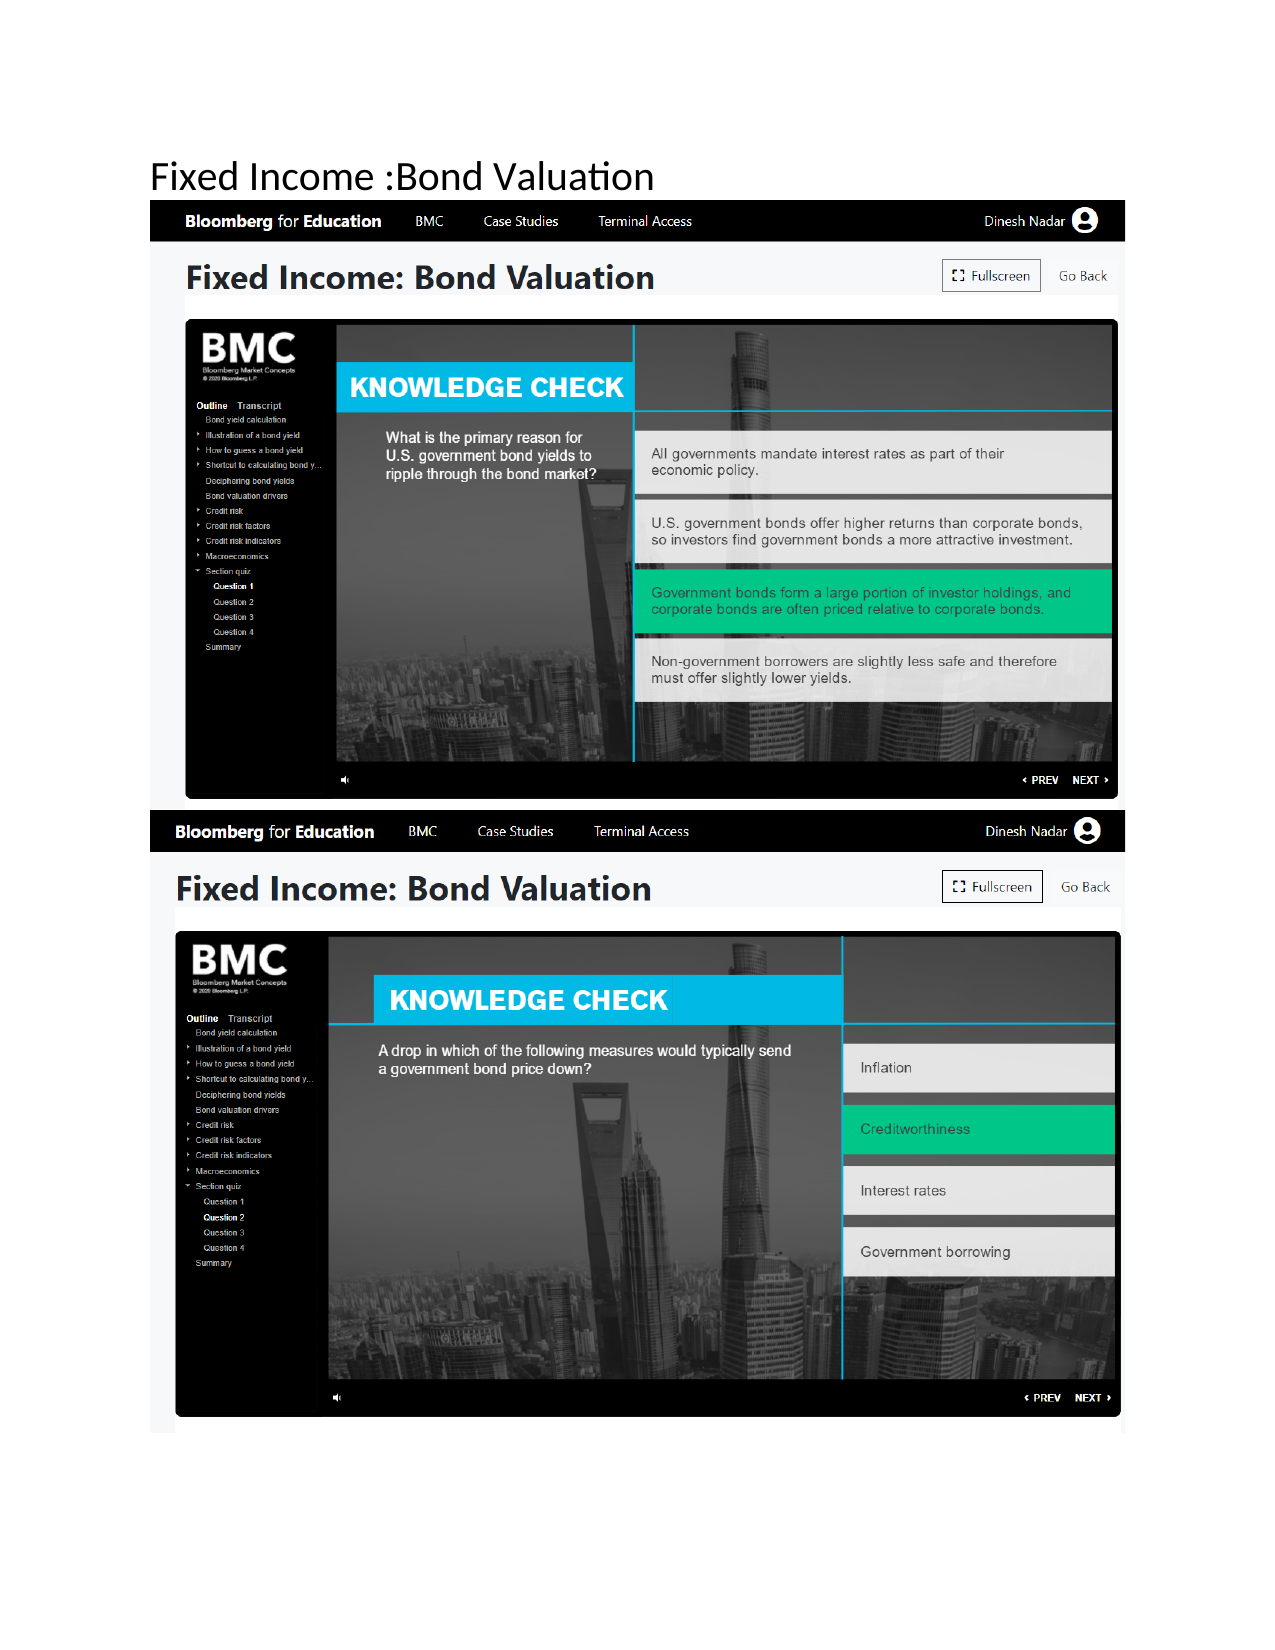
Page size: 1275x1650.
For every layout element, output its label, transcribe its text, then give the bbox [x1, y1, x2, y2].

picture [150, 200, 1125, 1433]
text Fixed Income :Bond Valuation [150, 150, 1125, 200]
